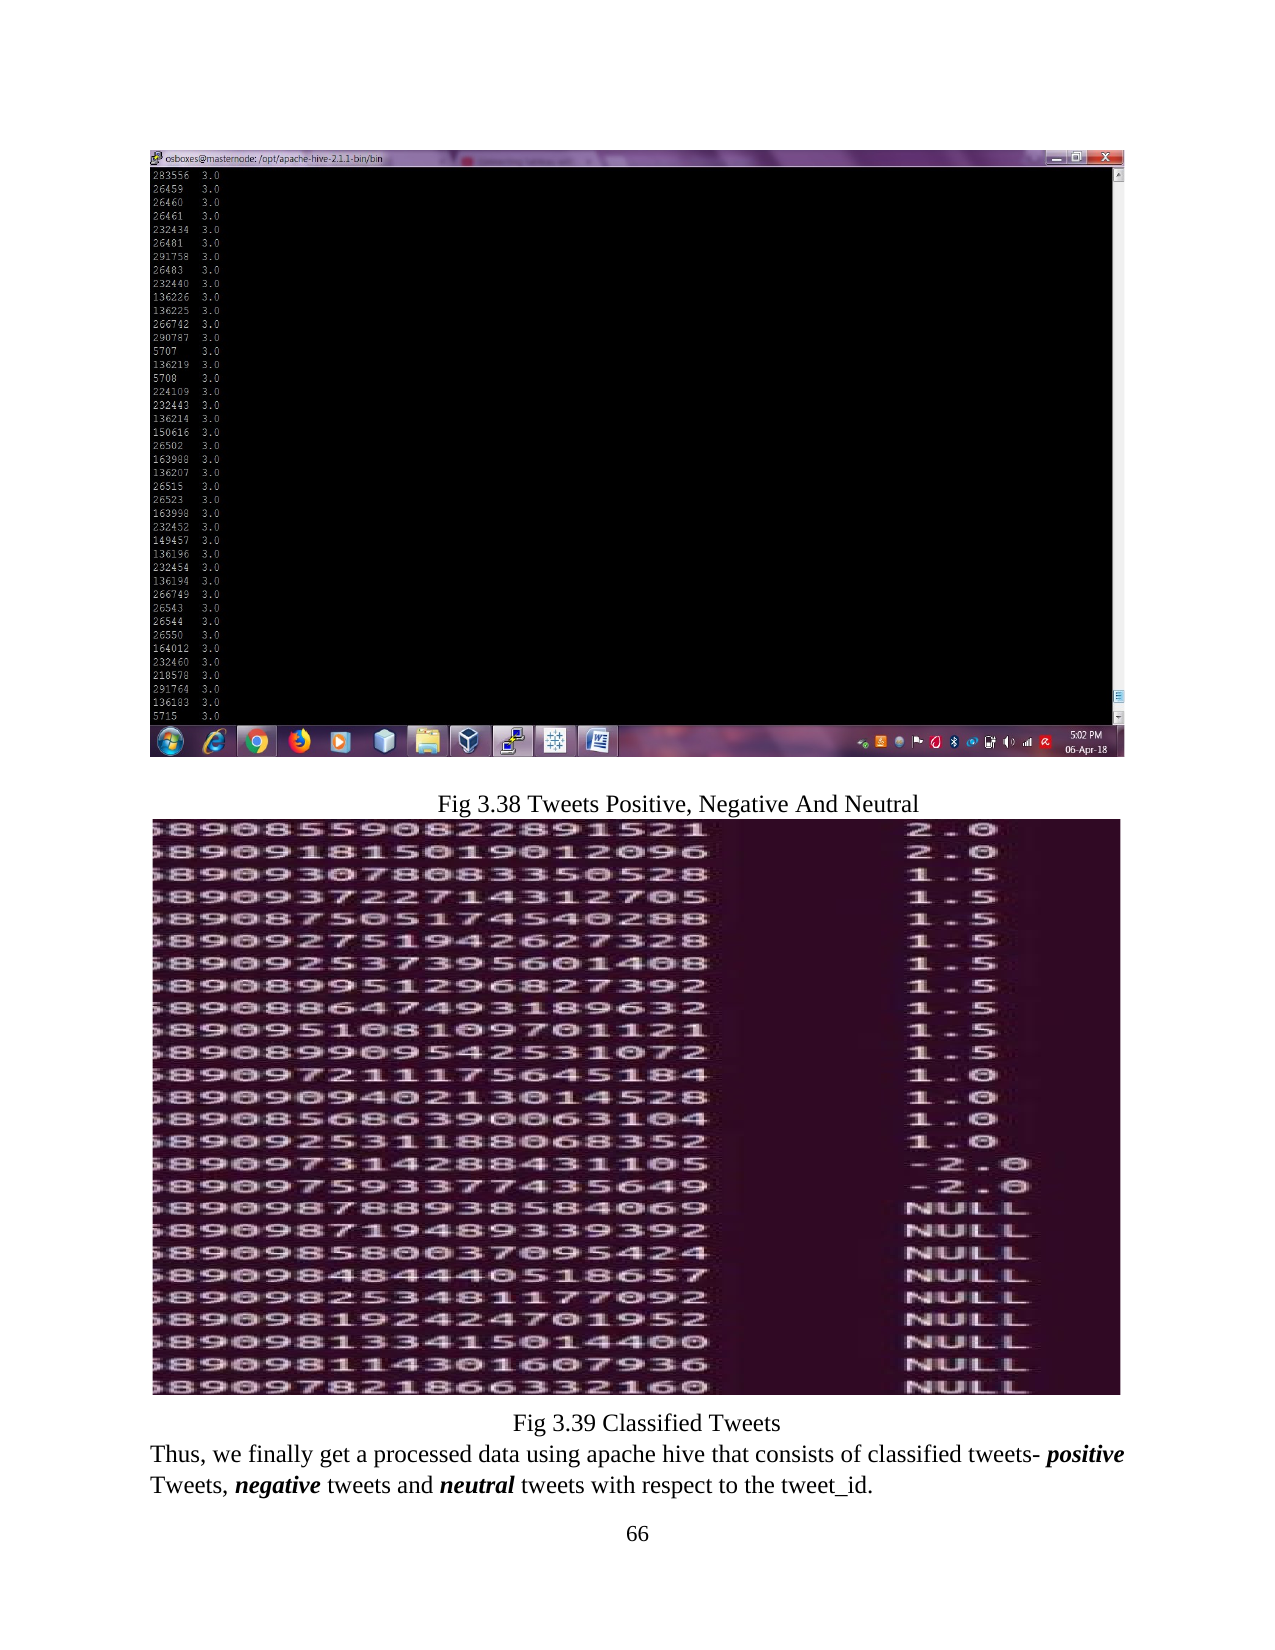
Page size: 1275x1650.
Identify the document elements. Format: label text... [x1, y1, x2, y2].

text Fig 3.38 Tweets Positive, Negative And Neutral [325, 789, 1210, 818]
picture [150, 150, 1125, 757]
text Fig 3.39 Classified Tweets [406, 831, 1210, 1437]
text Tweets, negative tweets and neutral tweets with respect to the tweet_id. [150, 1470, 1210, 1498]
picture [152, 819, 1121, 1395]
text Thus, we finally get a processed data using apache hive that consists of classified tweets- positive [150, 1439, 1210, 1468]
